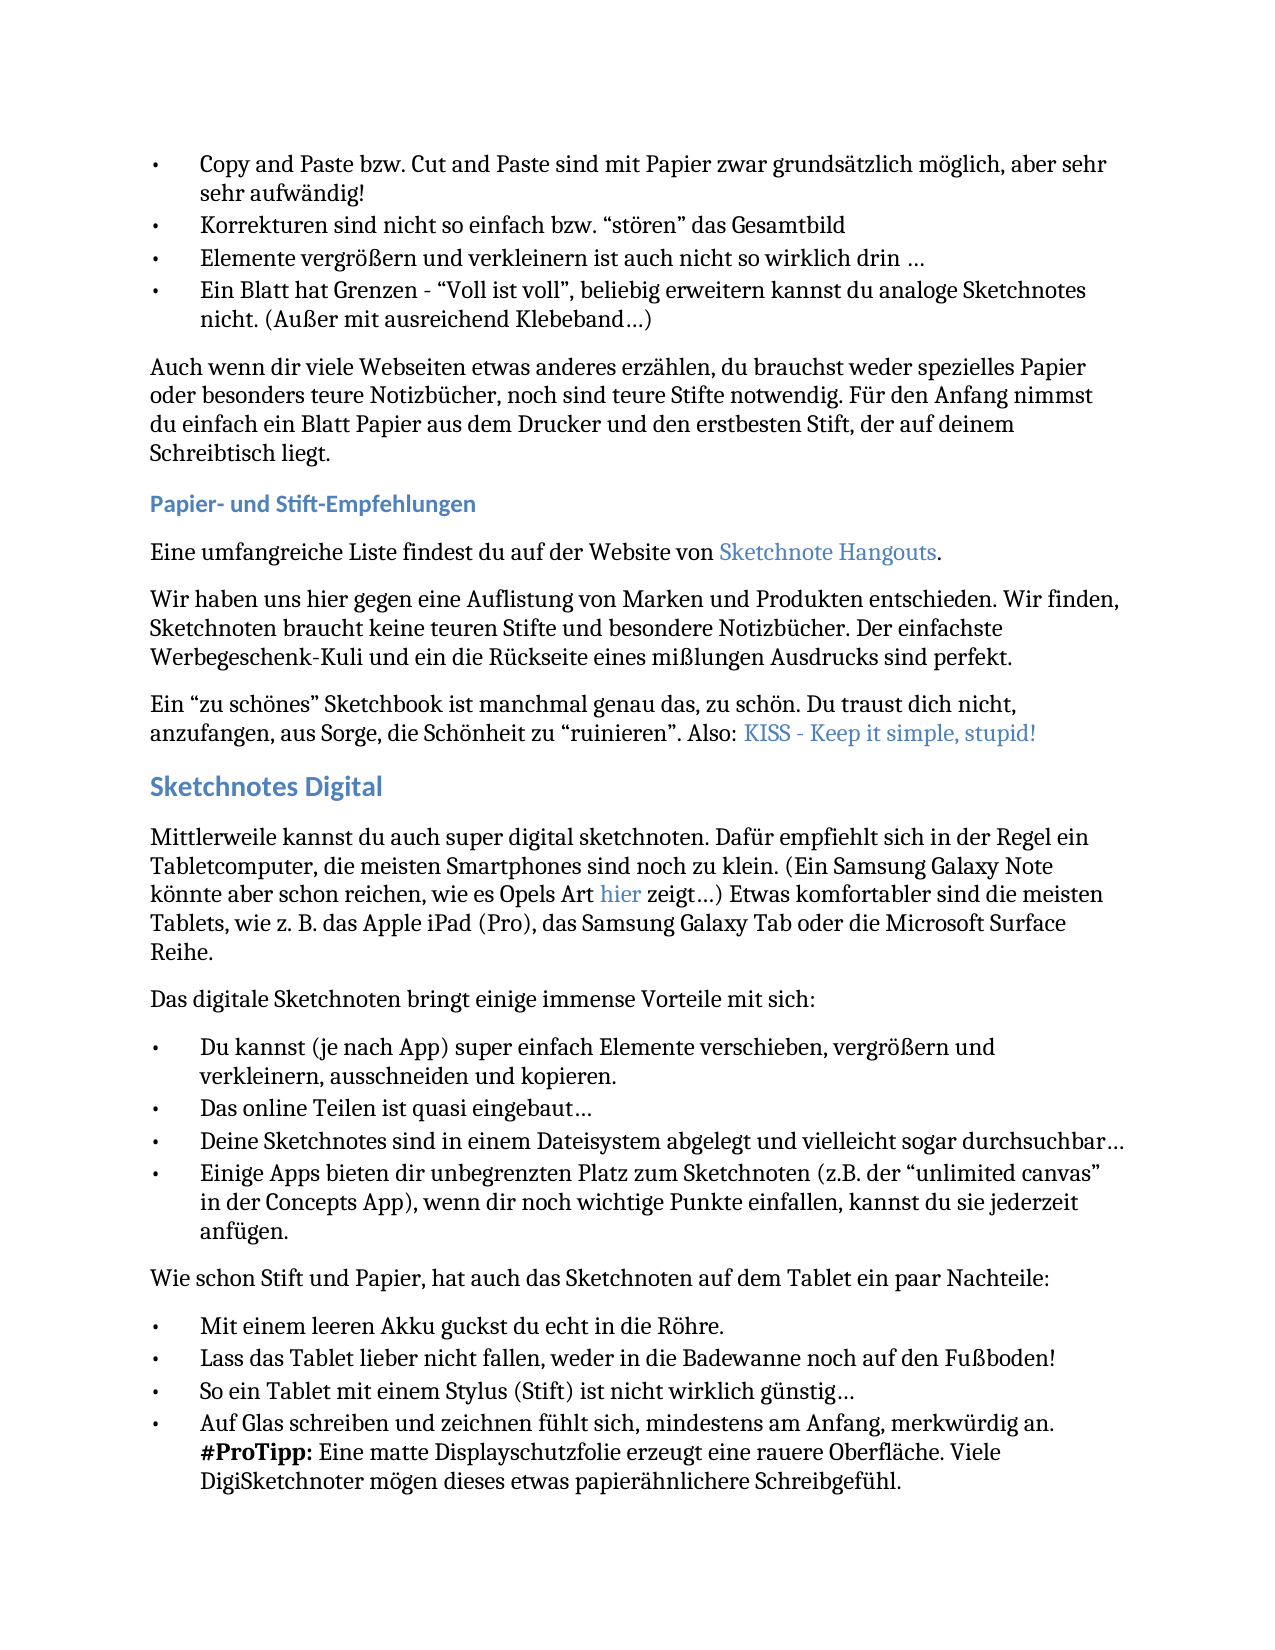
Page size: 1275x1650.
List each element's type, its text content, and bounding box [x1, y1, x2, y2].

text Das digitale Sketchnoten bringt einige immense Vorteile mit sich: [150, 985, 1125, 1014]
list Ein Blatt hat Grenzen - “Voll ist voll”, beliebig erweitern kannst du analoge Sketchnotes nicht. (Außer mit ausreichend Klebeband…) [150, 276, 1125, 334]
list Deine Sketchnotes sind in einem Dateisystem abgelegt und vielleicht sogar durchsuchbar… [150, 1127, 1125, 1155]
list Das online Teilen ist quasi eingebaut… [150, 1094, 1125, 1123]
text Mittlerweile kannst du auch super digital sketchnoten. Dafür empfiehlt sich in der Regel ein Tabletcomputer, die meisten Smartphones sind noch zu klein. (Ein Samsung Galaxy Note könnte aber schon reichen, wie es Opels Art hier zeigt…) Etwas komfortabler sind die meisten Tablets, wie z. B. das Apple iPad (Pro), das Samsung Galaxy Tab oder die Microsoft Surface Reihe. [150, 823, 1125, 967]
text Eine umfangreiche Liste findest du auf der Website von Sketchnote Hangouts. [150, 538, 1125, 566]
text Wie schon Stift und Papier, hat auch das Sketchnoten auf dem Tablet ein paar Nachteile: [150, 1264, 1125, 1293]
list Auf Glas schreiben und zeichnen fühlt sich, mindestens am Anfang, merkwürdig an. #ProTipp: Eine matte Displayschutzfolie erzeugt eine rauere Oberfläche. Viele DigiSketchnoter mögen dieses etwas papierähnlichere Schreibgefühl. [150, 1409, 1125, 1495]
list So ein Tablet mit einem Stylus (Stift) ist nicht wirklich günstig… [150, 1377, 1125, 1405]
list Copy and Paste bzw. Cut and Paste sind mit Papier zwar grundsätzlich möglich, aber sehr sehr aufwändig! [150, 150, 1125, 207]
list Mit einem leeren Akku guckst du echt in die Röhre. [150, 1312, 1125, 1340]
list Korrekturen sind nicht so einfach bzw. “stören” das Gesamtbild [150, 211, 1125, 240]
text Wir haben uns hier gegen eine Auflistung von Marken und Produkten entschieden. Wir finden, Sketchnoten braucht keine teuren Stifte und besondere Notizbücher. Der einfachste Werbegeschenk-Kuli und ein die Rückseite eines mißlungen Ausdrucks sind perfekt. [150, 585, 1125, 671]
text Ein “zu schönes” Sketchbook ist manchmal genau das, zu schön. Du traust dich nicht, anzufangen, aus Sorge, die Schönheit zu “ruinieren”. Also: KISS - Keep it simple, stupid! [150, 690, 1125, 748]
list Elemente vergrößern und verkleinern ist auch nicht so wirklich drin … [150, 244, 1125, 272]
list Lass das Tablet lieber nicht fallen, weder in die Badewanne noch auf den Fußboden! [150, 1344, 1125, 1373]
list Einige Apps bieten dir unbegrenzten Platz zum Sketchnoten (z.B. der “unlimited canvas” in der Concepts App), wenn dir noch wichtige Punkte einfallen, kannst du sie jederzeit anfügen. [150, 1159, 1125, 1245]
subtitle Papier- und Stift-Empfehlungen [150, 488, 1125, 519]
subtitle Sketchnotes Digital [150, 768, 1125, 804]
list Du kannst (je nach App) super einfach Elemente verschieben, vergrößern und verkleinern, ausschneiden und kopieren. [150, 1033, 1125, 1090]
text Auch wenn dir viele Webseiten etwas anderes erzählen, du brauchst weder spezielles Papier oder besonders teure Notizbücher, noch sind teure Stifte notwendig. Für den Anfang nimmst du einfach ein Blatt Papier aus dem Drucker und den erstbesten Stift, der auf deinem Schreibtisch liegt. [150, 352, 1125, 467]
